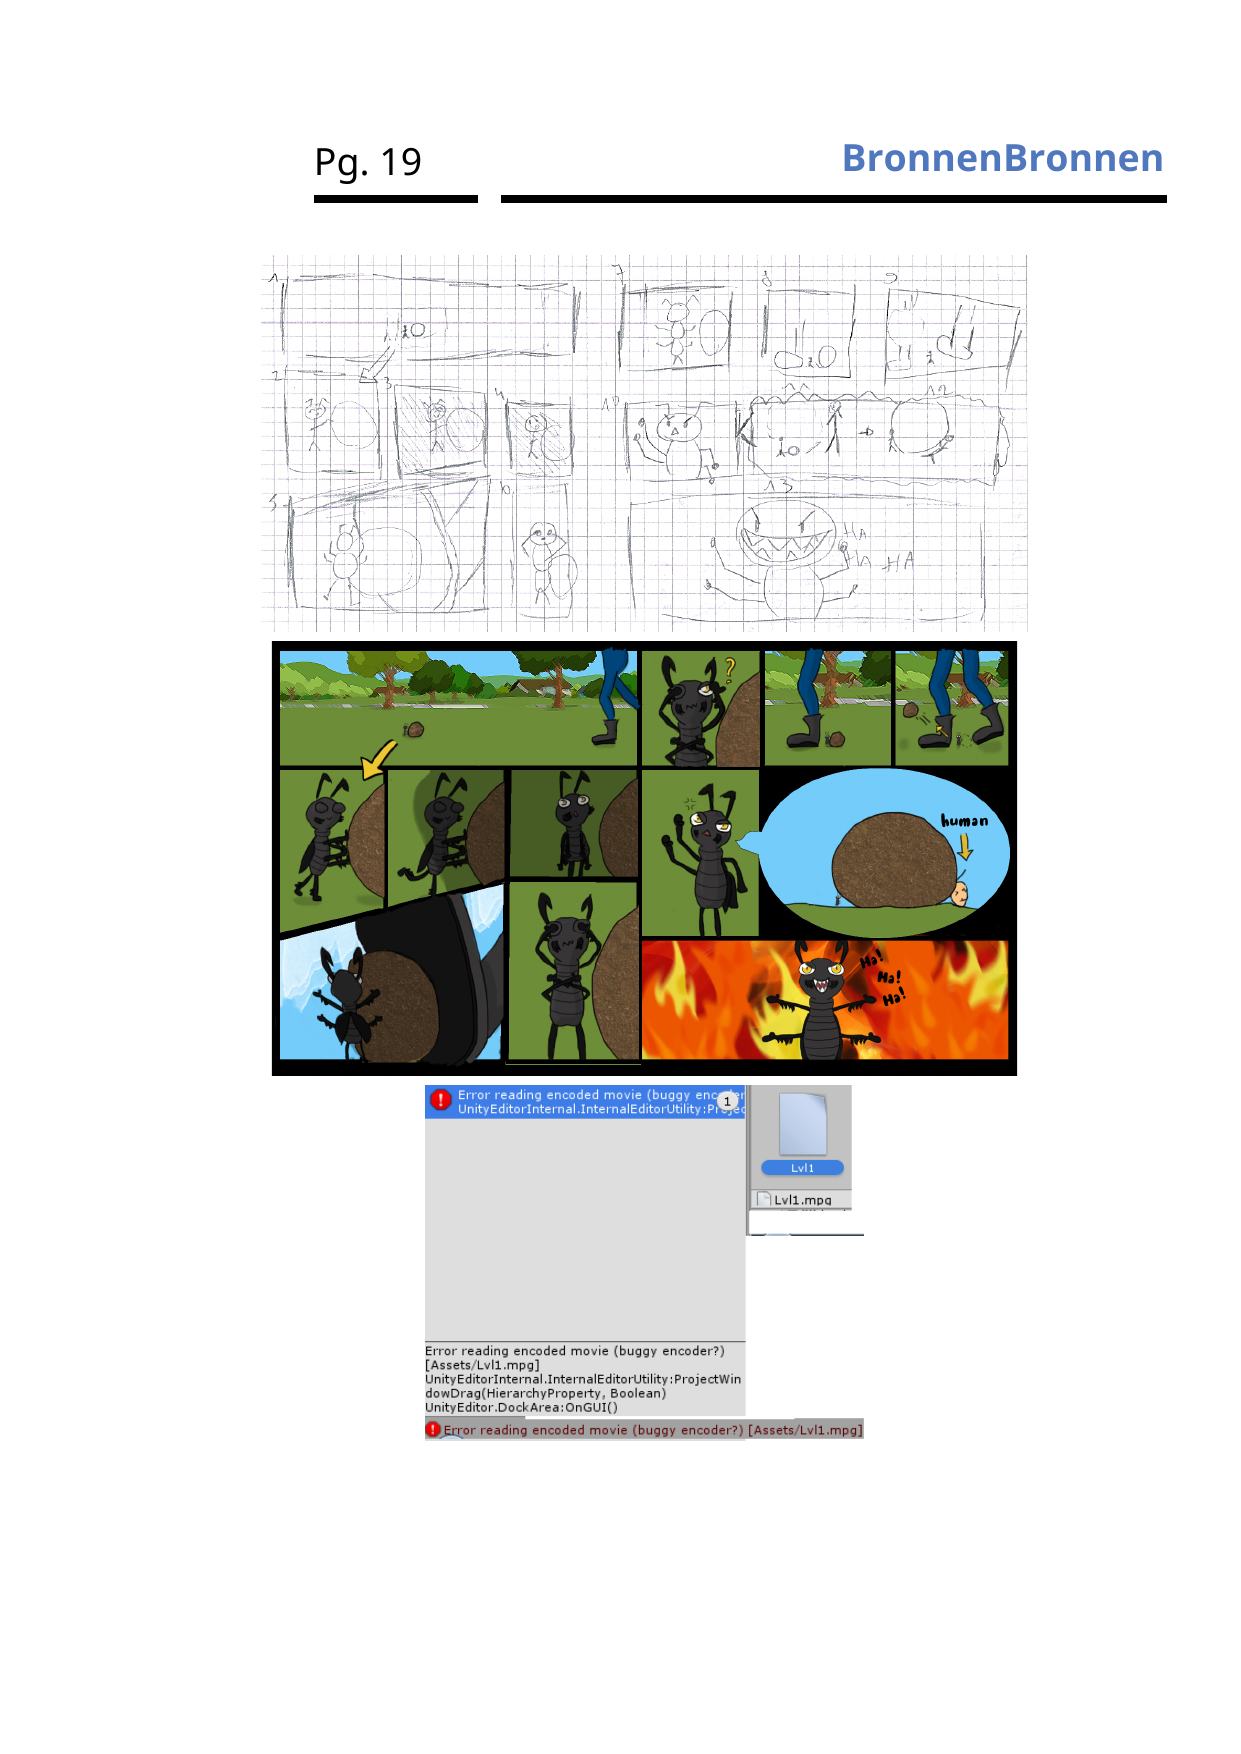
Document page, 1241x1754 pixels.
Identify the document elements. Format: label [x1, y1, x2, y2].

picture [425, 1085, 864, 1441]
picture [261, 255, 1028, 632]
picture [271, 641, 1018, 1076]
